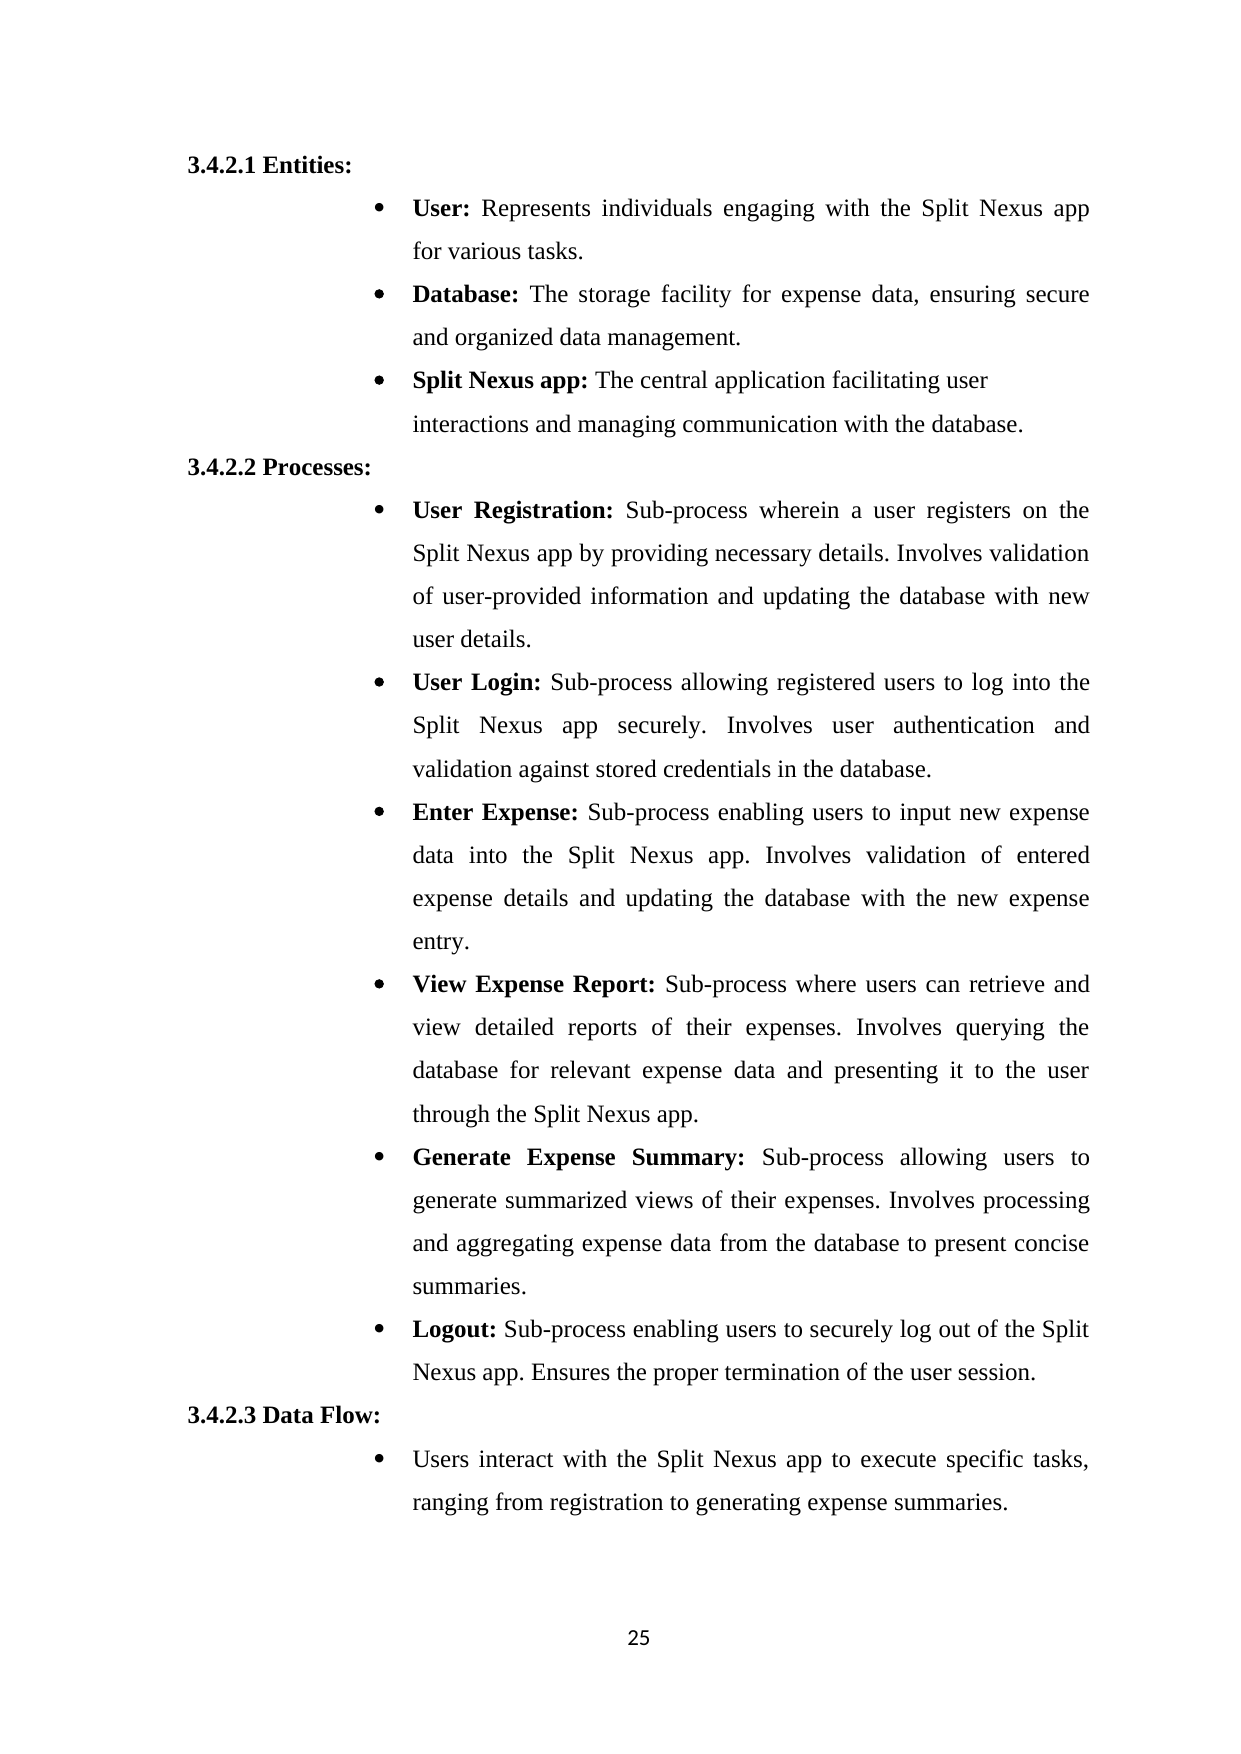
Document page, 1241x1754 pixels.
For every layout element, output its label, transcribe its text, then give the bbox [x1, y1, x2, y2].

list Split Nexus app: The central application facilitating user interactions and managing communication with the database. [375, 366, 1090, 437]
list Logout: Sub-process enabling users to securely log out of the Split Nexus app. Ensures the proper termination of the user session. [375, 1314, 1090, 1386]
list Data Flow: [187, 1401, 1090, 1429]
list Processes: [187, 452, 1090, 481]
list Users interact with the Split Nexus app to execute specific tasks, ranging from registration to generating expense summaries. [375, 1444, 1090, 1516]
list View Expense Report: Sub-process where users can retrieve and view detailed reports of their expenses. Involves querying the database for relevant expense data and presenting it to the user through the Split Nexus app. [375, 969, 1090, 1127]
text 3.4.2.1 Entities: [187, 150, 1090, 179]
list User Registration: Sub-process wherein a user registers on the Split Nexus app by providing necessary details. Involves validation of user-provided information and updating the database with new user details. [375, 495, 1090, 653]
list Generate Expense Summary: Sub-process allowing users to generate summarized views of their expenses. Involves processing and aggregating expense data from the database to present concise summaries. [375, 1142, 1090, 1300]
list Enter Expense: Sub-process enabling users to input new expense data into the Split Nexus app. Involves validation of entered expense details and updating the database with the new expense entry. [375, 797, 1090, 955]
list Database: The storage facility for expense data, ensuring secure and organized data management. [375, 279, 1090, 351]
list User: Represents individuals engaging with the Split Nexus app for various tasks. [375, 193, 1090, 265]
list User Login: Sub-process allowing registered users to log into the Split Nexus app securely. Involves user authentication and validation against stored credentials in the database. [375, 667, 1090, 782]
